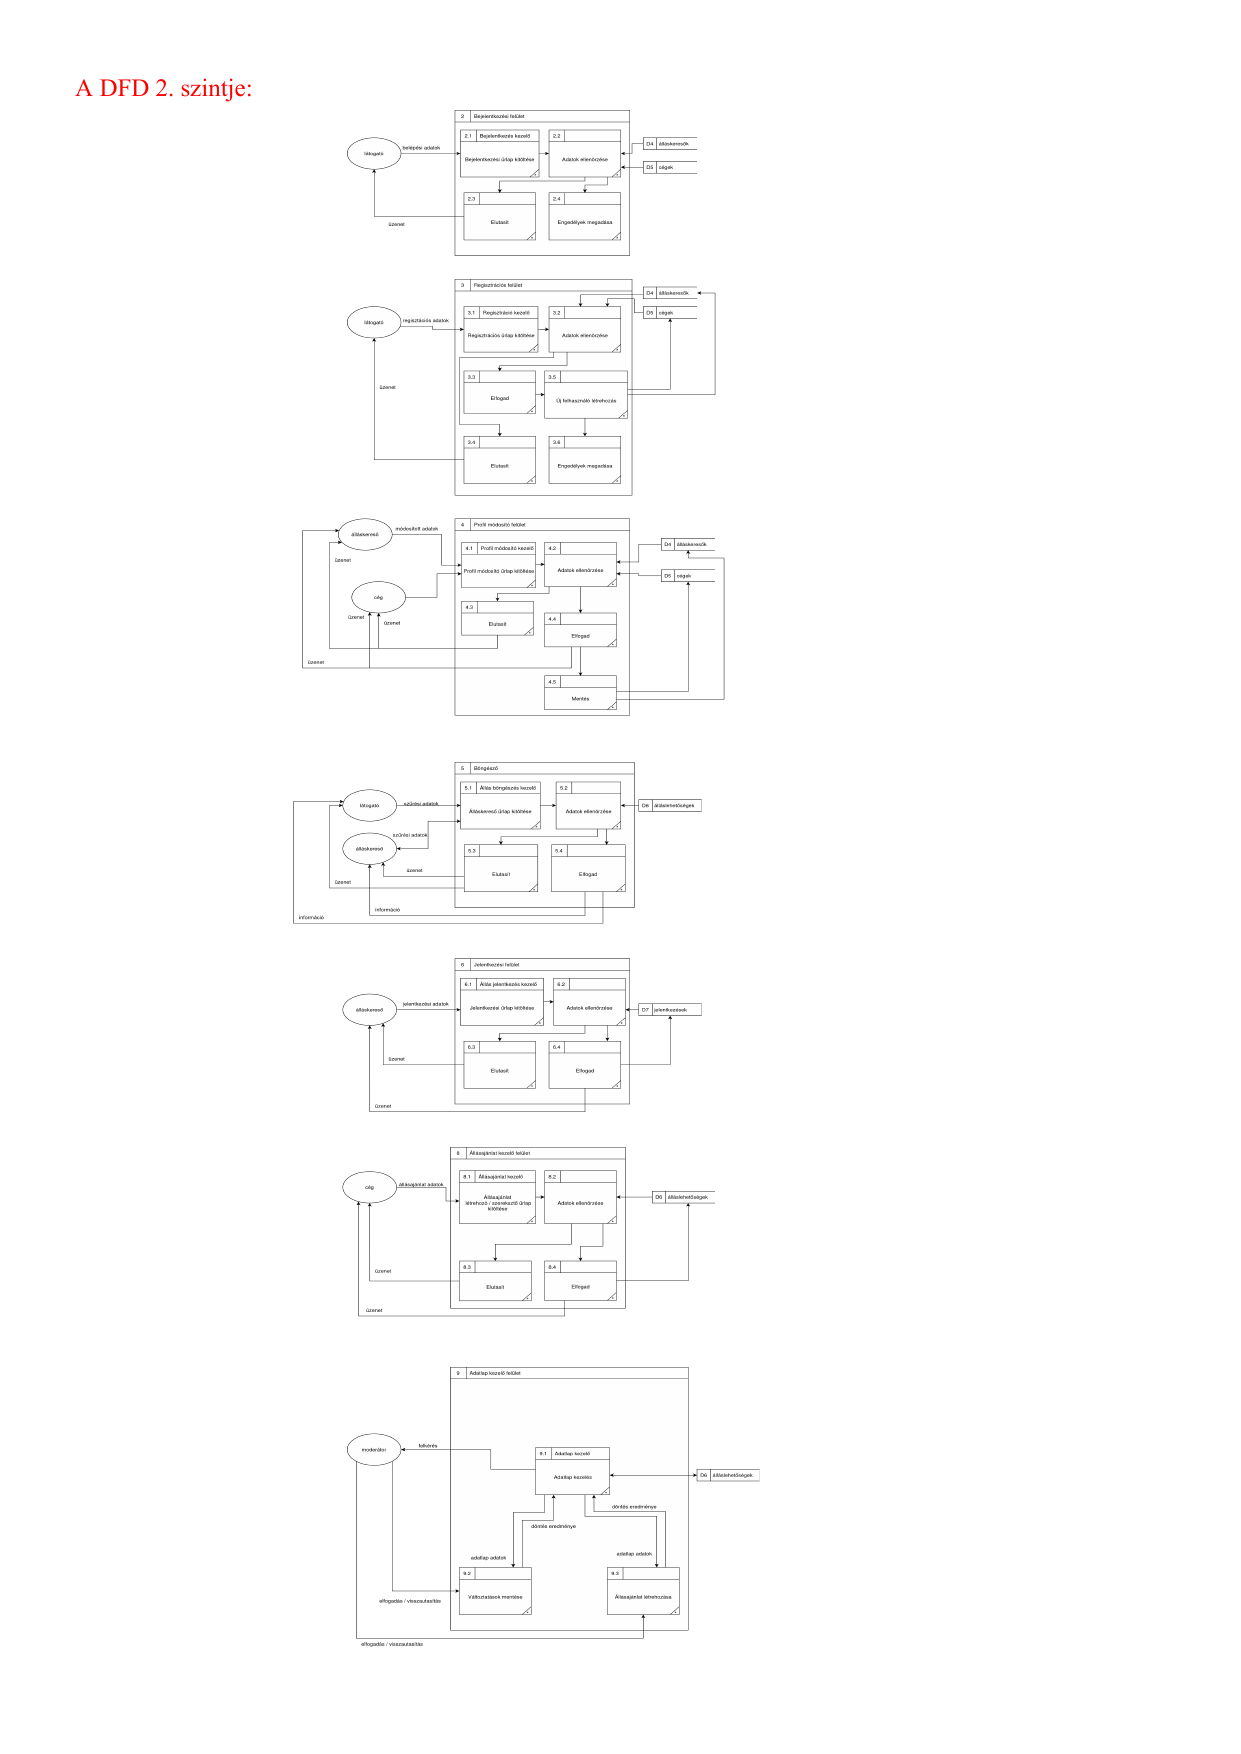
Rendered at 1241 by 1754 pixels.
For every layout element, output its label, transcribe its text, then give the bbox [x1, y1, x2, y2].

text A DFD 2. szintje: [75, 74, 278, 102]
picture [291, 110, 760, 1650]
